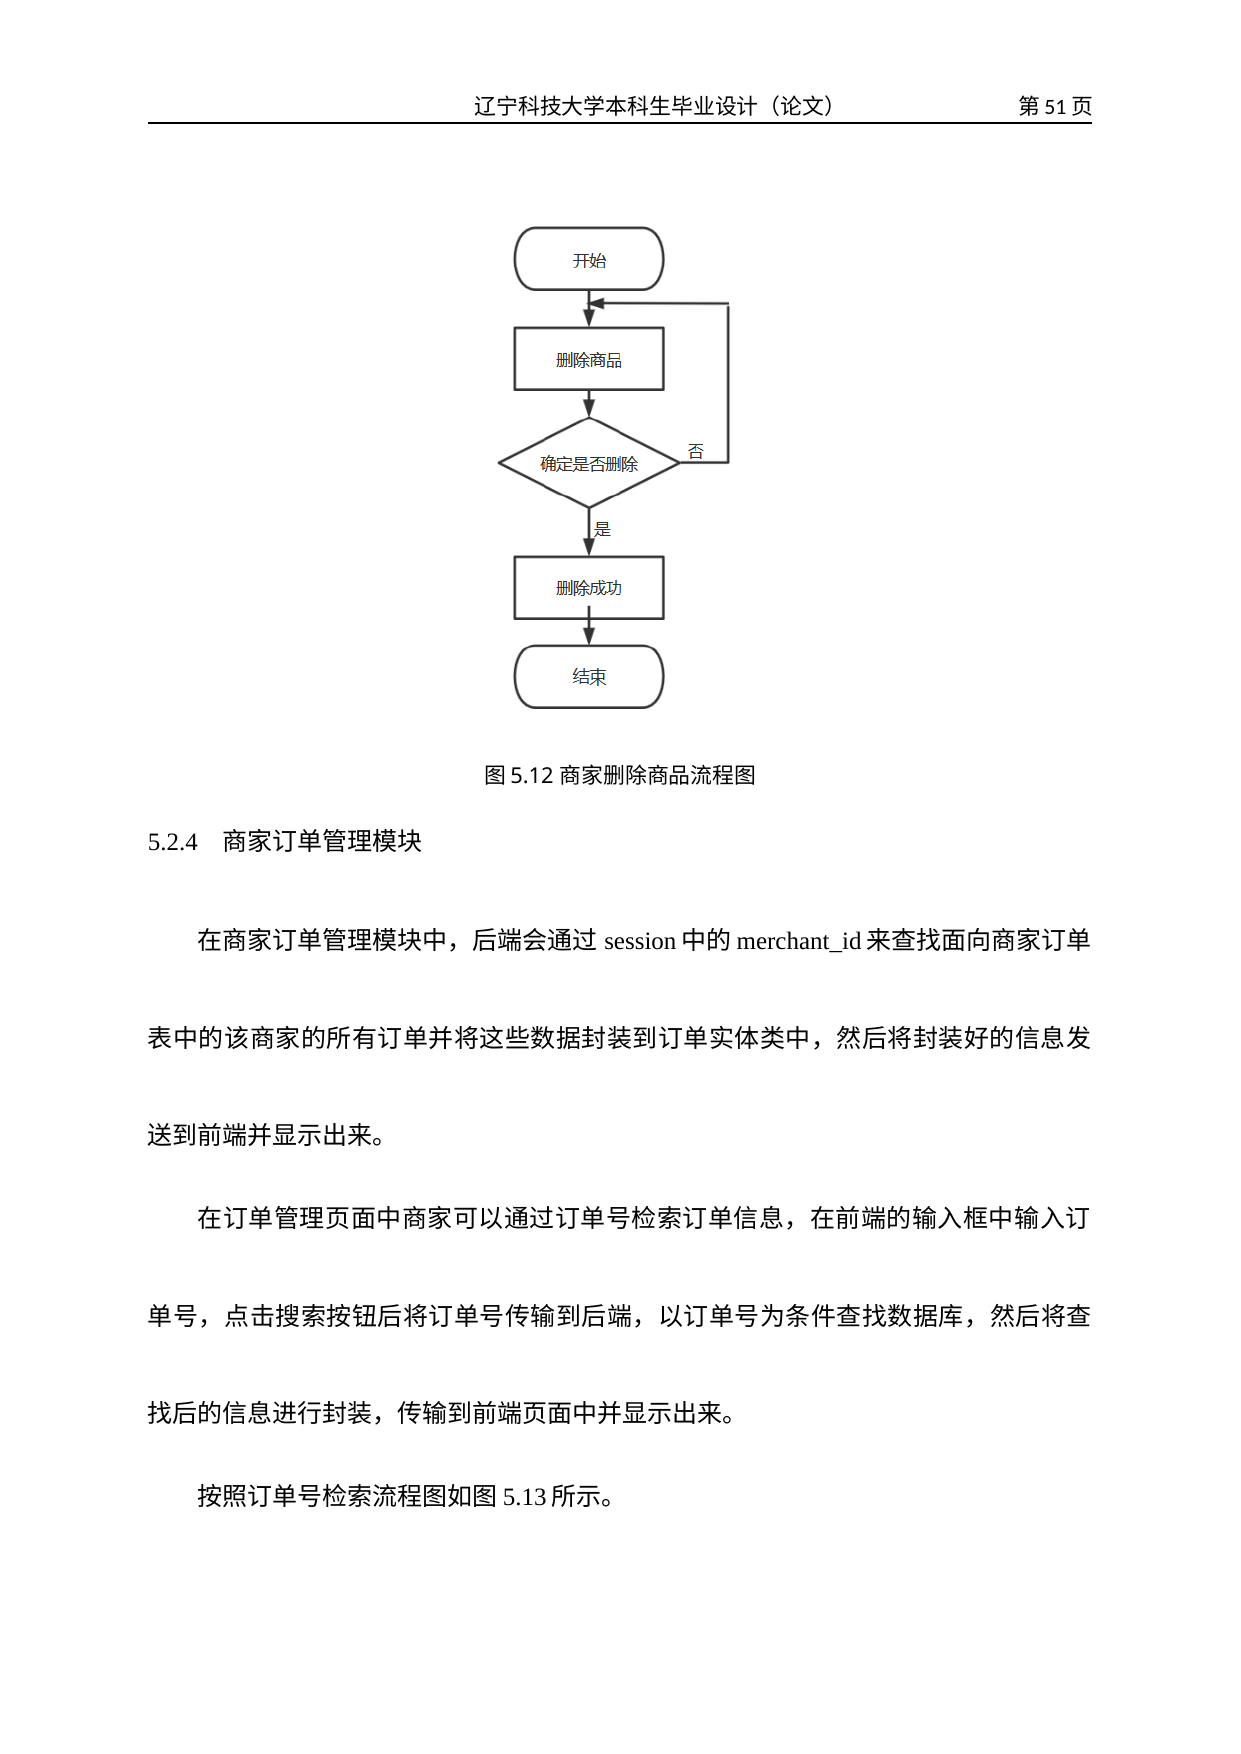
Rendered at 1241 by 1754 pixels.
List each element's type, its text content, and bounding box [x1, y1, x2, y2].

picture [469, 192, 771, 724]
text 在商家订单管理模块中，后端会通过session中的merchant_id来查找面向商家订单表中的该商家的所有订单并将这些数据封装到订单实体类中，然后将封装好的信息发送到前端并显示出来。 [148, 906, 1092, 1166]
text 图5.12 商家删除商品流程图 [148, 758, 1092, 791]
subtitle 商家订单管理模块 [148, 807, 1092, 872]
text 按照订单号检索流程图如图5.13所示。 [148, 1462, 1092, 1527]
text 在订单管理页面中商家可以通过订单号检索订单信息，在前端的输入框中输入订单号，点击搜索按钮后将订单号传输到后端，以订单号为条件查找数据库，然后将查找后的信息进行封装，传输到前端页面中并显示出来。 [148, 1184, 1092, 1444]
